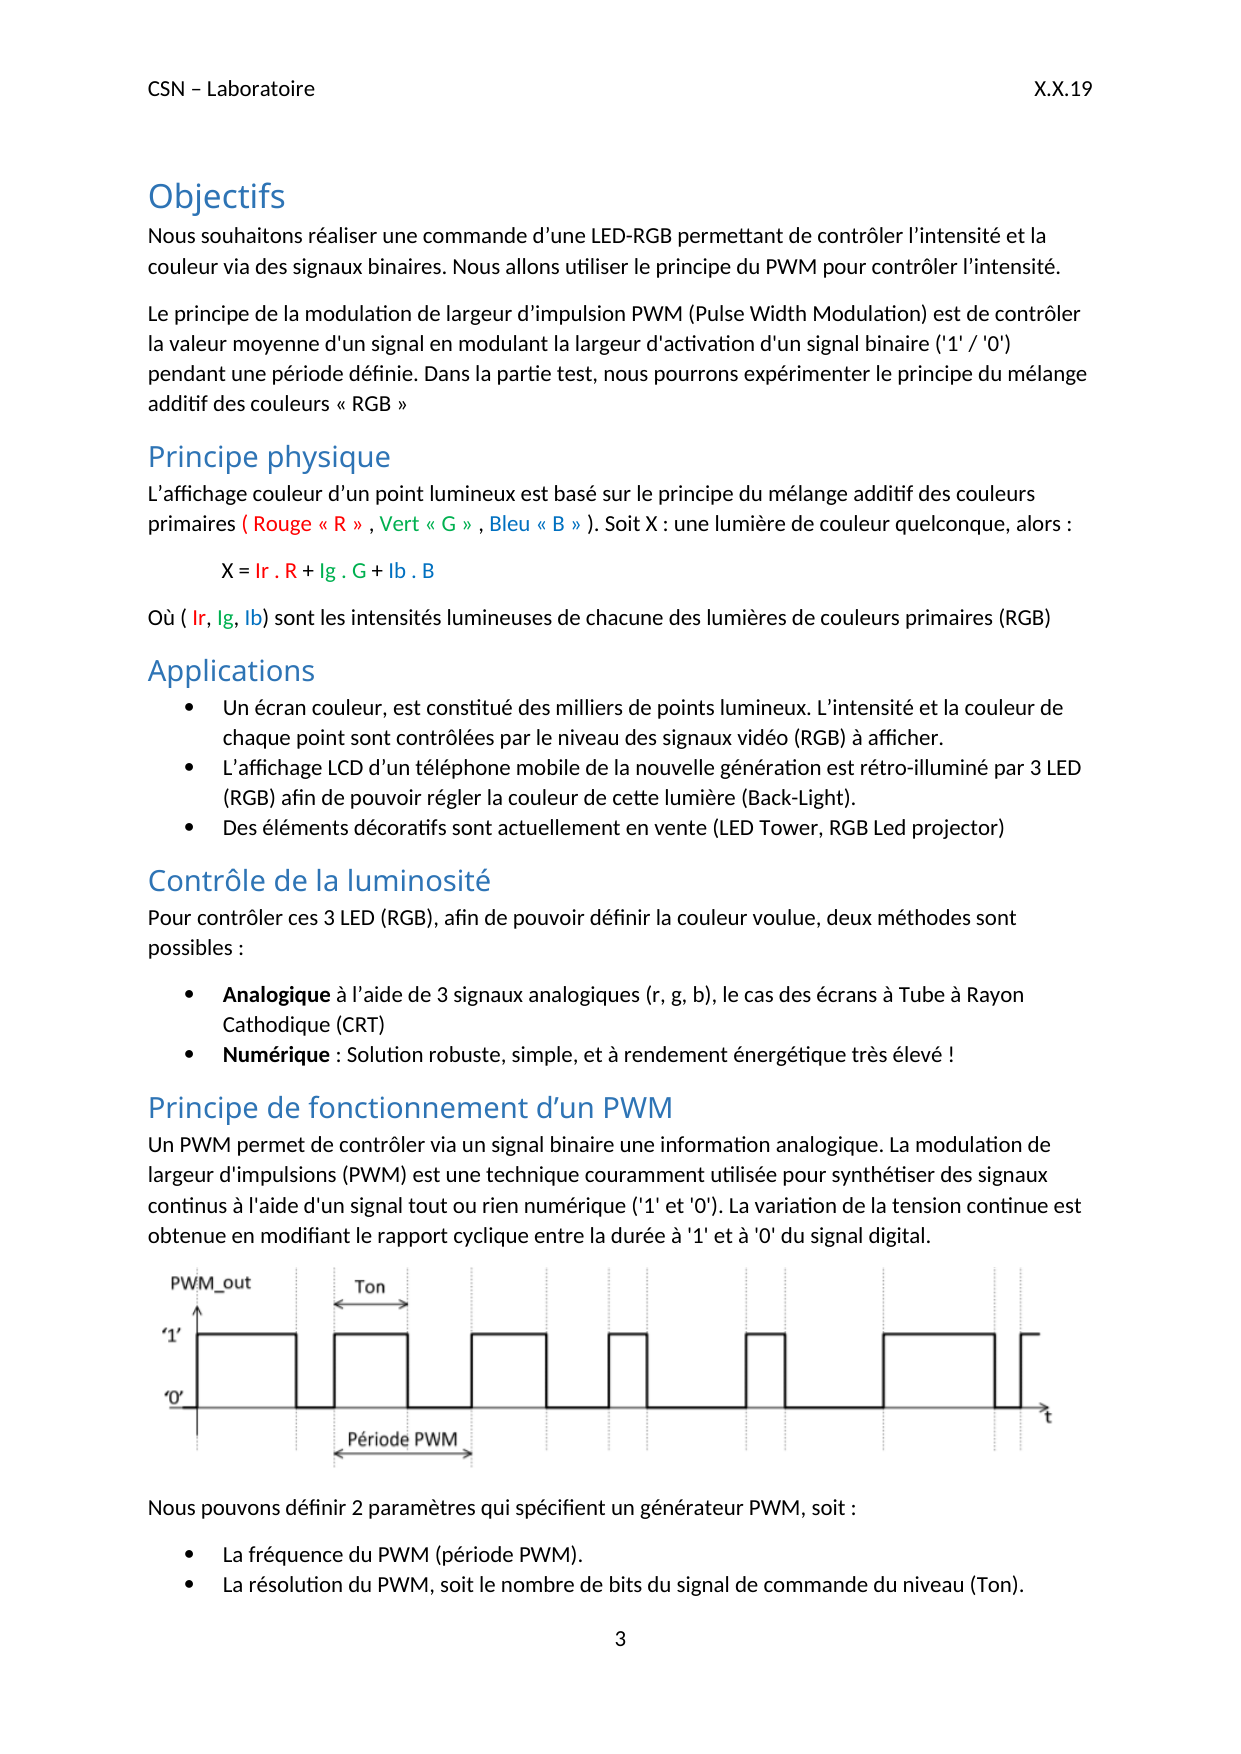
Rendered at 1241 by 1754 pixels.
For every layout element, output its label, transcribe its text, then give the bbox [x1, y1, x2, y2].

subtitle Principe de fonctionnement d’un PWM [148, 1087, 1093, 1127]
list Un écran couleur, est constitué des milliers de points lumineux. L’intensité et la couleur de chaque point sont contrôlées par le niveau des signaux vidéo (RGB) à afficher. [185, 693, 1093, 751]
text Nous souhaitons réaliser une commande d’une LED-RGB permettant de contrôler l’intensité et la couleur via des signaux binaires. Nous allons utiliser le principe du PWM pour contrôler l’intensité. [148, 222, 1093, 280]
text Pour contrôler ces 3 LED (RGB), afin de pouvoir définir la couleur voulue, deux méthodes sont possibles : [148, 903, 1093, 961]
list La résolution du PWM, soit le nombre de bits du signal de commande du niveau (Ton). [185, 1570, 1093, 1598]
list La fréquence du PWM (période PWM). [185, 1540, 1093, 1568]
subtitle Principe physique [148, 436, 1093, 476]
subtitle Objectifs [148, 173, 1093, 218]
text Nous pouvons définir 2 paramètres qui spécifient un générateur PWM, soit : [148, 1493, 1093, 1521]
subtitle Contrôle de la luminosité [148, 860, 1093, 900]
text Le principe de la modulation de largeur d’impulsion PWM (Pulse Width Modulation) est de contrôler la valeur moyenne d'un signal en modulant la largeur d'activation d'un signal binaire ('1' / '0') pendant une période définie. Dans la partie test, nous pourrons expérimenter le principe du mélange additif des couleurs « RGB » [148, 299, 1093, 417]
subtitle Applications [148, 650, 1093, 689]
list Numérique : Solution robuste, simple, et à rendement énergétique très élevé ! [185, 1041, 1093, 1069]
text Un PWM permet de contrôler via un signal binaire une information analogique. La modulation de largeur d'impulsions (PWM) est une technique couramment utilisée pour synthétiser des signaux continus à l'aide d'un signal tout ou rien numérique ('1' et '0'). La variation de la tension continue est obtenue en modifiant le rapport cyclique entre la durée à '1' et à '0' du signal digital. [148, 1130, 1093, 1249]
list Analogique à l’aide de 3 signaux analogiques (r, g, b), le cas des écrans à Tube à Rayon Cathodique (CRT) [185, 980, 1093, 1038]
text X = Ir . R + Ig . G + Ib . B [148, 556, 1093, 584]
text L’affichage couleur d’un point lumineux est basé sur le principe du mélange additif des couleurs primaires ( Rouge « R » , Vert « G » , Bleu « B » ). Soit X : une lumière de couleur quelconque, alors : [148, 479, 1093, 537]
picture [147, 1267, 1093, 1475]
list L’affichage LCD d’un téléphone mobile de la nouvelle génération est rétro-illuminé par 3 LED (RGB) afin de pouvoir régler la couleur de cette lumière (Back-Light). [185, 753, 1093, 811]
text Où ( Ir, Ig, Ib) sont les intensités lumineuses de chacune des lumières de couleurs primaires (RGB) [148, 603, 1093, 631]
list Des éléments décoratifs sont actuellement en vente (LED Tower, RGB Led projector) [185, 813, 1093, 841]
